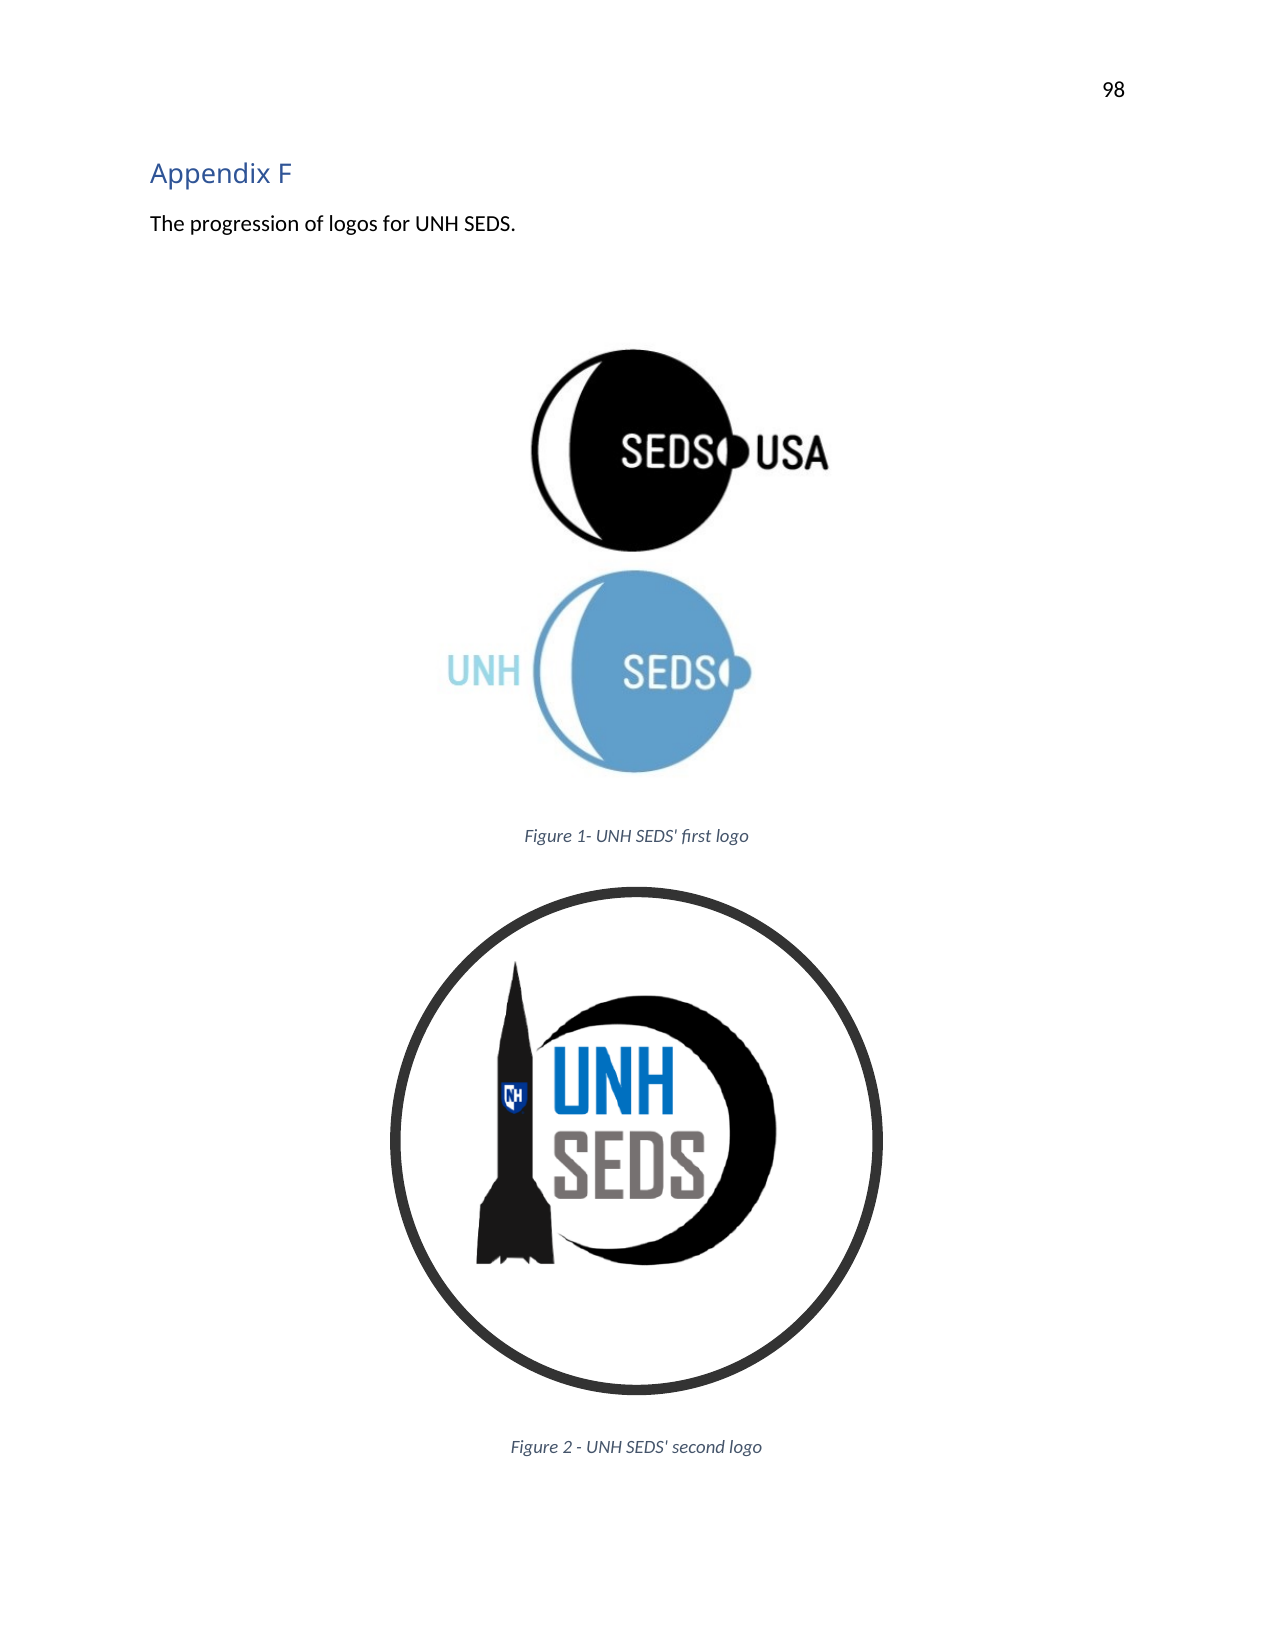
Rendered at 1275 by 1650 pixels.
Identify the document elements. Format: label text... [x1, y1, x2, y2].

text Figure 1- UNH SEDS' first logo [150, 824, 1125, 847]
text Figure 2 - UNH SEDS' second logo [150, 1435, 1125, 1458]
picture [401, 898, 872, 1384]
picture [404, 326, 871, 794]
subtitle Appendix F [150, 154, 1125, 191]
text The progression of logos for UNH SEDS. [150, 209, 1125, 237]
